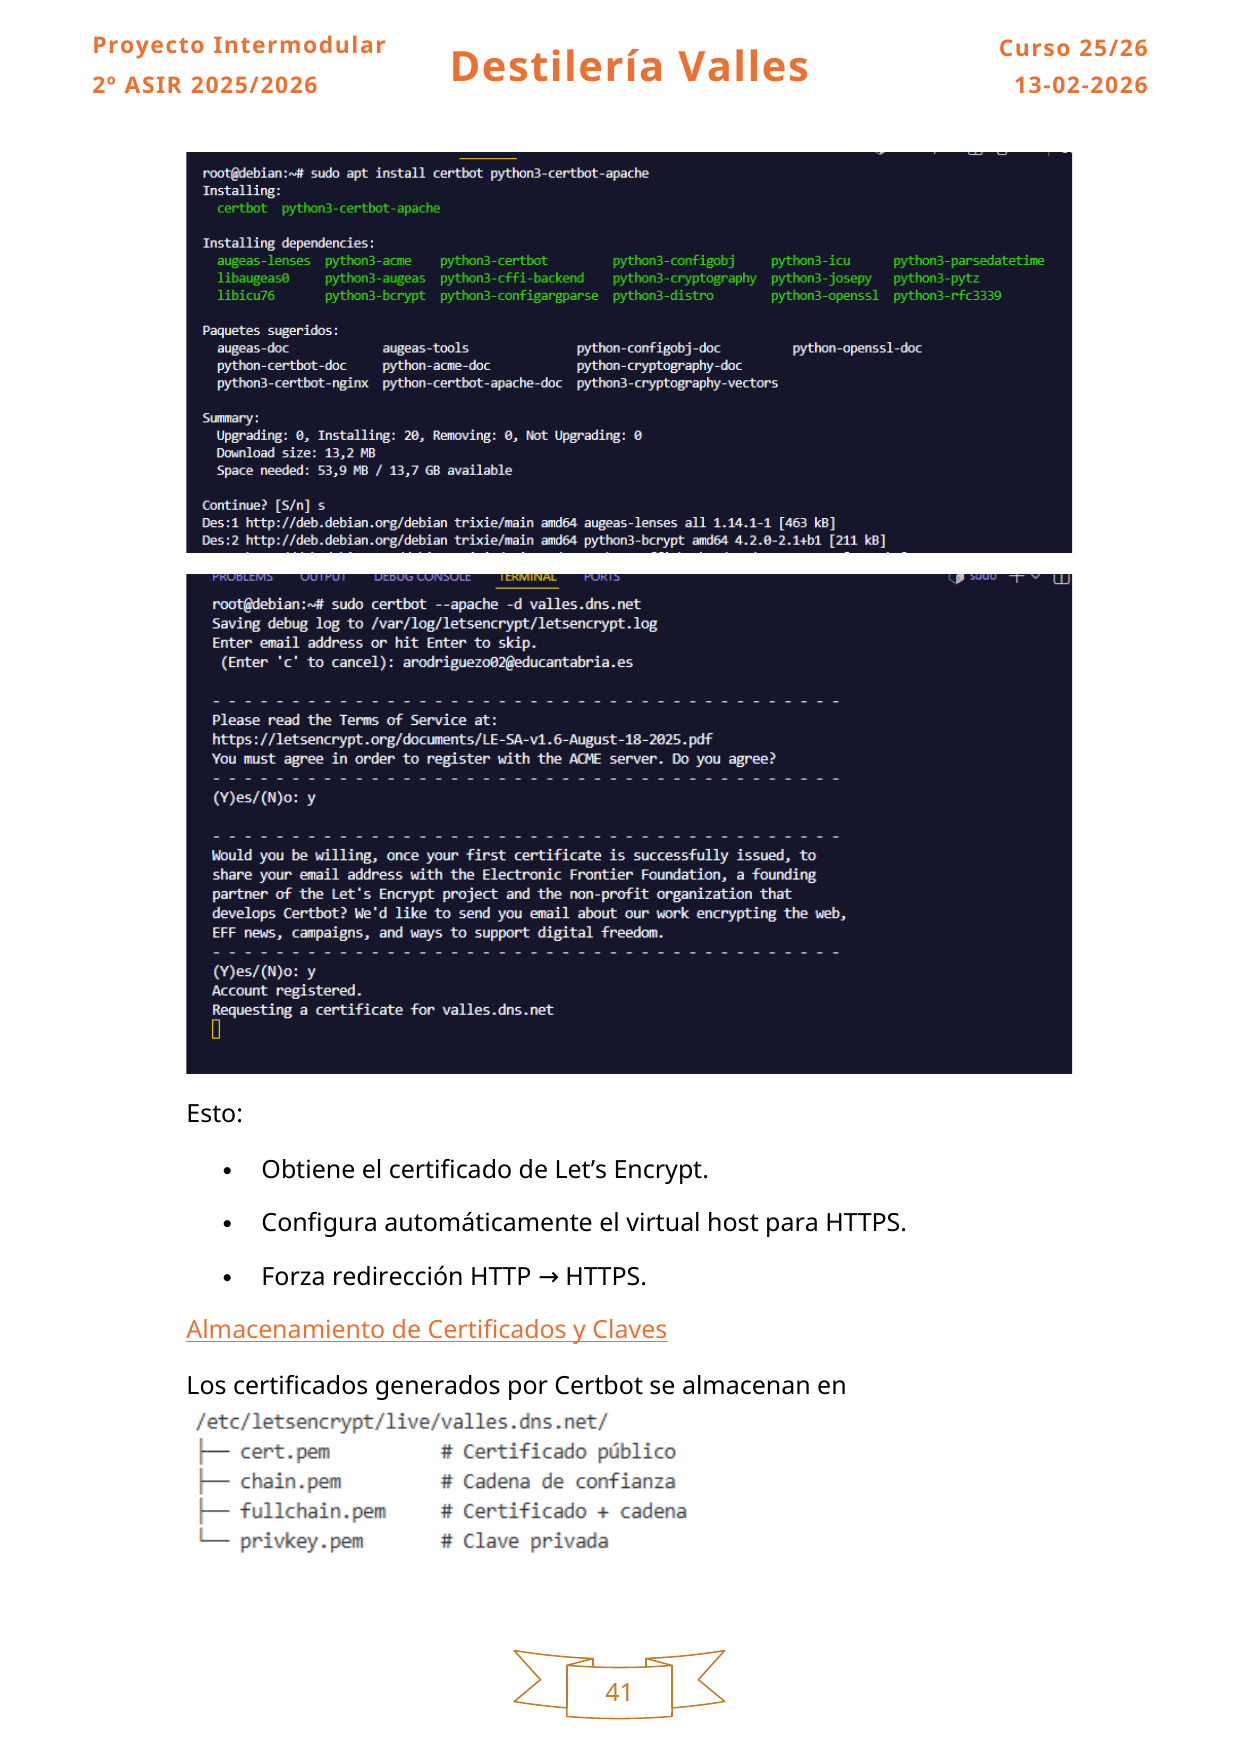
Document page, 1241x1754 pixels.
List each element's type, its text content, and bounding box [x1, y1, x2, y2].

list Configura automáticamente el virtual host para HTTPS. [224, 1205, 1090, 1239]
list Forza redirección HTTP → HTTPS. [224, 1258, 1090, 1292]
list Obtiene el certificado de Let’s Encrypt. [224, 1151, 1090, 1185]
picture [186, 1407, 771, 1567]
picture [186, 152, 1073, 553]
text Esto: [186, 1095, 1090, 1129]
text Almacenamiento de Certificados y Claves [186, 1312, 1090, 1346]
picture [186, 574, 1073, 1074]
